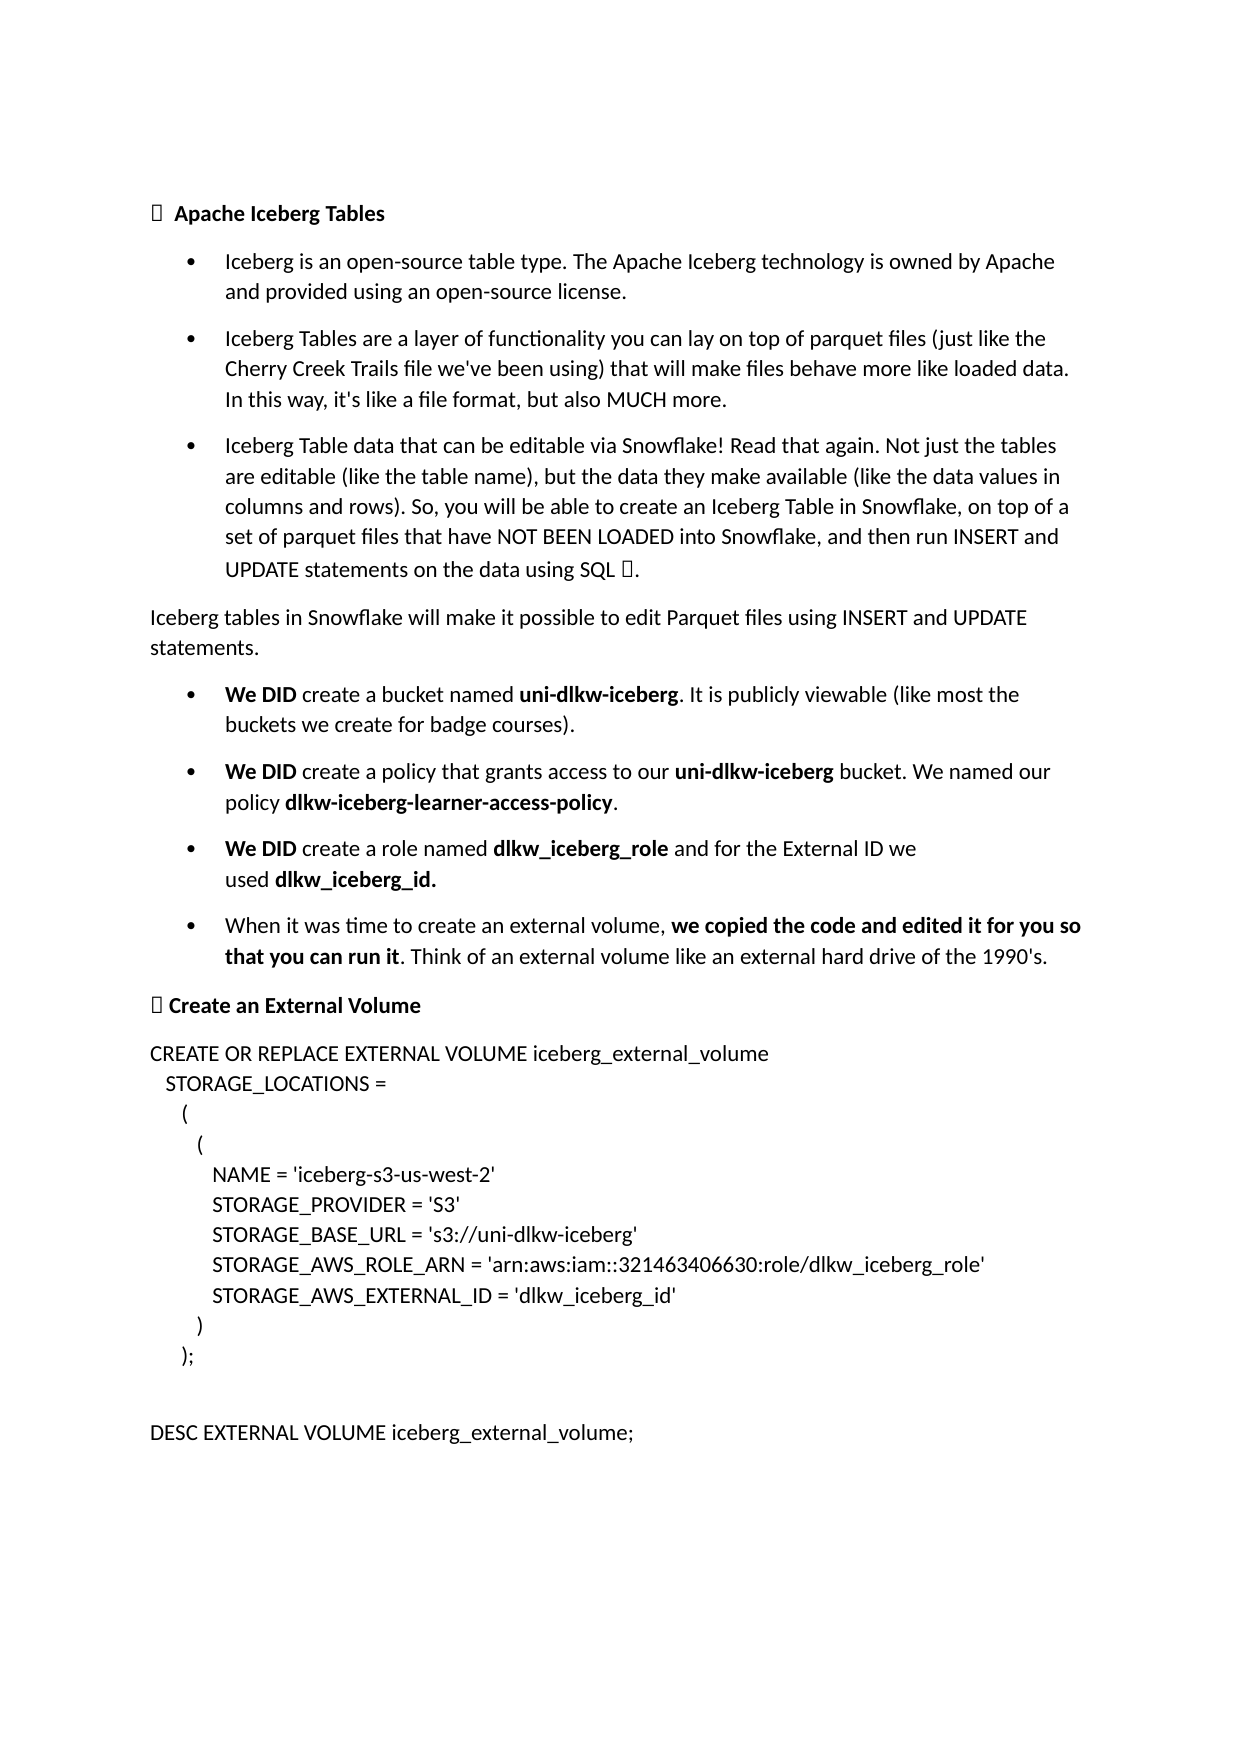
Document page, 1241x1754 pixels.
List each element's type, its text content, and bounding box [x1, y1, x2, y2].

text DESC EXTERNAL VOLUME iceberg_external_volume; [150, 1418, 1090, 1446]
text ); [150, 1341, 1090, 1369]
text ) [150, 1311, 1090, 1339]
list We DID create a role named dlkw_iceberg_role and for the External ID we used dlkw_iceberg_id. [187, 834, 1090, 893]
text CREATE OR REPLACE EXTERNAL VOLUME iceberg_external_volume [150, 1039, 1090, 1067]
list When it was time to create an external volume, we copied the code and edited it for you so that you can run it. Think of an external volume like an external hard drive of the 1990's. [187, 912, 1090, 970]
text STORAGE_LOCATIONS = [150, 1069, 1090, 1097]
text STORAGE_AWS_EXTERNAL_ID = 'dlkw_iceberg_id' [150, 1281, 1090, 1309]
text NAME = 'iceberg-s3-us-west-2' [150, 1160, 1090, 1188]
text ( [150, 1099, 1090, 1127]
text Iceberg tables in Snowflake will make it possible to edit Parquet files using INSERT and UPDATE statements. [150, 603, 1090, 661]
list Iceberg is an open-source table type. The Apache Iceberg technology is owned by Apache and provided using an open-source license. [187, 247, 1090, 306]
text ( [150, 1130, 1090, 1158]
text STORAGE_AWS_ROLE_ARN = 'arn:aws:iam::321463406630:role/dlkw_iceberg_role' [150, 1251, 1090, 1278]
text STORAGE_BASE_URL = 's3://uni-dlkw-iceberg' [150, 1220, 1090, 1248]
list We DID create a policy that grants access to our uni-dlkw-iceberg bucket. We named our policy dlkw-iceberg-learner-access-policy. [187, 757, 1090, 816]
list Iceberg Tables are a layer of functionality you can lay on top of parquet files (just like the Cherry Creek Trails file we've been using) that will make files behave more like loaded data. In this way, it's like a file format, but also MUCH more. [187, 324, 1090, 413]
text STORAGE_PROVIDER = 'S3' [150, 1190, 1090, 1218]
text 📓 Apache Iceberg Tables [150, 197, 1090, 228]
list Iceberg Table data that can be editable via Snowflake! Read that again. Not just the tables are editable (like the table name), but the data they make available (like the data values in columns and rows). So, you will be able to create an Iceberg Table in Snowflake, on top of a set of parquet files that have NOT BEEN LOADED into Snowflake, and then run INSERT and UPDATE statements on the data using SQL 🤯. [187, 432, 1090, 584]
list We DID create a bucket named uni-dlkw-iceberg. It is publicly viewable (like most the buckets we create for badge courses). [187, 680, 1090, 738]
text 🥋 Create an External Volume [150, 989, 1090, 1020]
